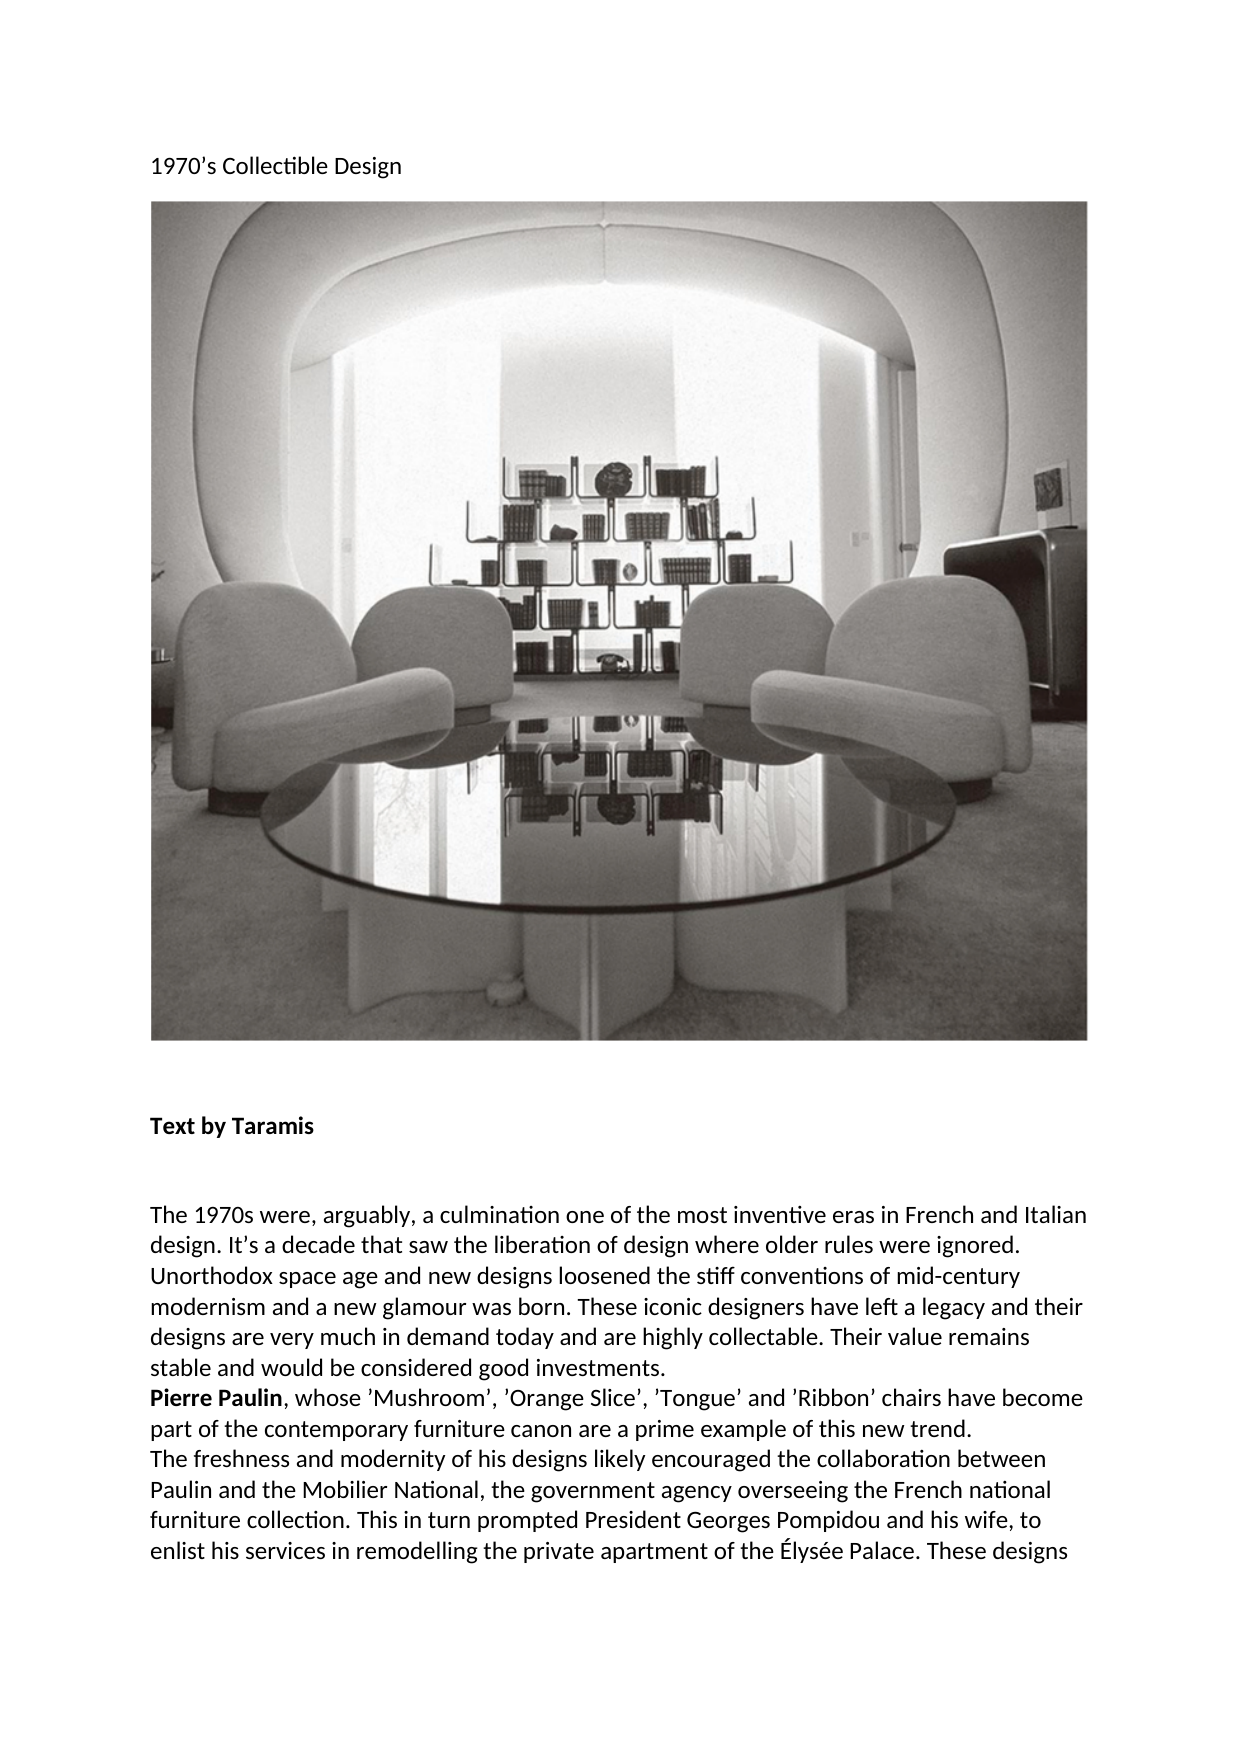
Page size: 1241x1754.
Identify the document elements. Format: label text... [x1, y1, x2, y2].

text 1970’s Collectible Design [150, 150, 1090, 181]
picture [150, 199, 1090, 1042]
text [150, 1443, 1090, 1565]
text Pierre Paulin, whose ’Mushroom’, ’Orange Slice’, ’Tongue’ and ’Ribbon’ chairs have become part of the contemporary furniture canon are a prime example of this new trend. [150, 1382, 1090, 1443]
text Text by Taramis [150, 1110, 1090, 1141]
text The 1970s were, arguably, a culmination one of the most inventive eras in French and Italian design. It’s a decade that saw the liberation of design where older rules were ignored. Unorthodox space age and new designs loosened the stiff conventions of mid-century modernism and a new glamour was born. These iconic designers have left a legacy and their designs are very much in demand today and are highly collectable. Their value remains stable and would be considered good investments. [150, 1199, 1090, 1382]
